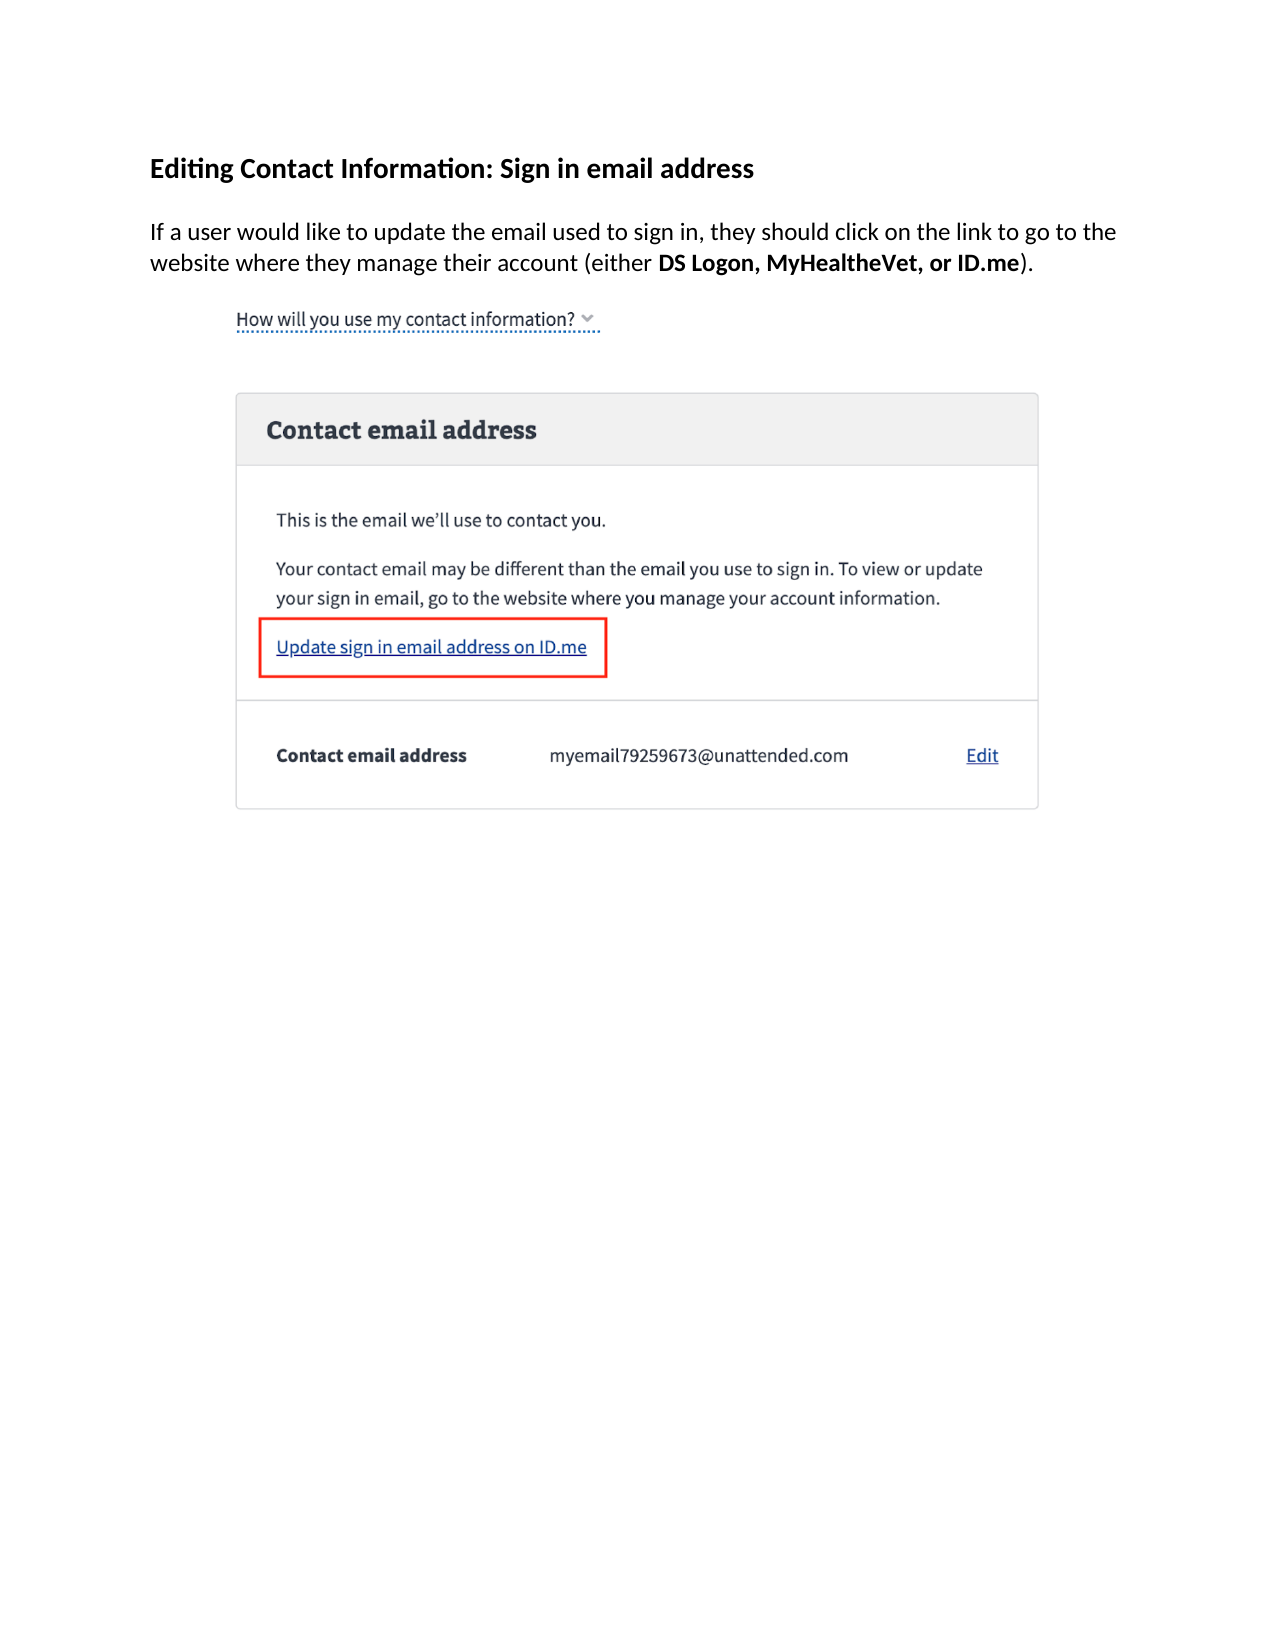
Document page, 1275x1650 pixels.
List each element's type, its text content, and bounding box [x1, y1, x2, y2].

picture [150, 307, 1125, 881]
text Editing Contact Information: Sign in email address [150, 150, 1125, 186]
text If a user would like to update the email used to sign in, they should click on the link to go to the website where they manage their account (either DS Logon, MyHealtheVet, or ID.me). [150, 216, 1125, 277]
